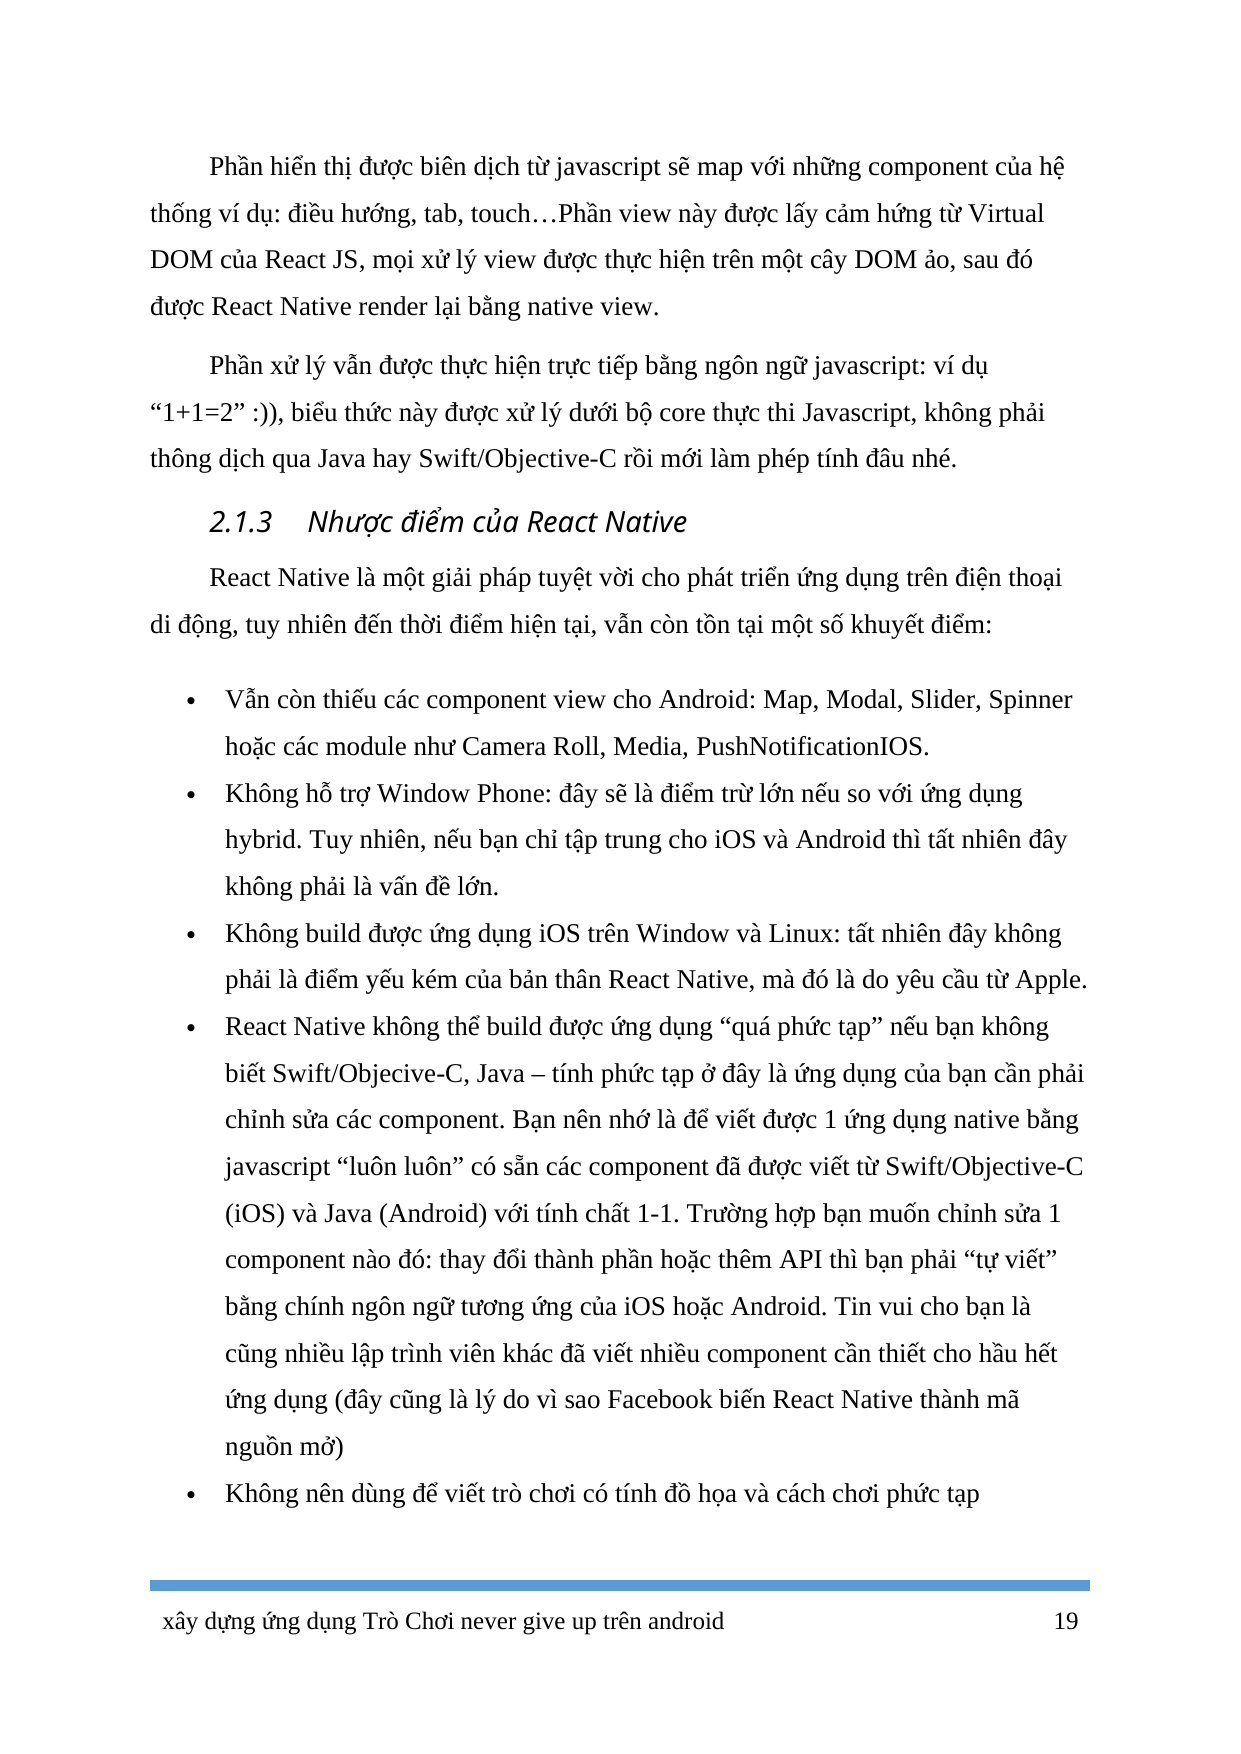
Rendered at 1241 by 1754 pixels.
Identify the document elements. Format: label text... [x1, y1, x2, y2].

list Không build được ứng dụng iOS trên Window và Linux: tất nhiên đây không phải là điểm yếu kém của bản thân React Native, mà đó là do yêu cầu từ Apple. [187, 917, 1090, 995]
list Không hỗ trợ Window Phone: đây sẽ là điểm trừ lớn nếu so với ứng dụng hybrid. Tuy nhiên, nếu bạn chỉ tập trung cho iOS và Android thì tất nhiên đây không phải là vấn đề lớn. [187, 777, 1090, 901]
list Vẫn còn thiếu các component view cho Android: Map, Modal, Slider, Spinner hoặc các module như Camera Roll, Media, PushNotificationIOS. [187, 684, 1090, 761]
text Phần hiển thị được biên dịch từ javascript sẽ map với những component của hệ thống ví dụ: điều hướng, tab, touch…Phần view này được lấy cảm hứng từ Virtual DOM của React JS, mọi xử lý view được thực hiện trên một cây DOM ảo, sau đó được React Native render lại bằng native view. [150, 150, 1090, 321]
list Không nên dùng để viết trò chơi có tính đồ họa và cách chơi phức tạp [187, 1477, 1090, 1508]
text React Native là một giải pháp tuyệt vời cho phát triển ứng dụng trên điện thoại di động, tuy nhiên đến thời điểm hiện tại, vẫn còn tồn tại một số khuyết điểm: [150, 561, 1090, 639]
list Nhược điểm của React Native [209, 502, 1090, 541]
list React Native không thể build được ứng dụng “quá phức tạp” nếu bạn không biết Swift/Objecive-C, Java – tính phức tạp ở đây là ứng dụng của bạn cần phải chỉnh sửa các component. Bạn nên nhớ là để viết được 1 ứng dụng native bằng javascript “luôn luôn” có sẵn các component đã được viết từ Swift/Objective-C (iOS) và Java (Android) với tính chất 1-1. Trường hợp bạn muốn chỉnh sửa 1 component nào đó: thay đổi thành phần hoặc thêm API thì bạn phải “tự viết” bằng chính ngôn ngữ tương ứng của iOS hoặc Android. Tin vui cho bạn là cũng nhiều lập trình viên khác đã viết nhiều component cần thiết cho hầu hết ứng dụng (đây cũng là lý do vì sao Facebook biến React Native thành mã nguồn mở) [187, 1010, 1090, 1461]
text Phần xử lý vẫn được thực hiện trực tiếp bằng ngôn ngữ javascript: ví dụ “1+1=2” :)), biểu thức này được xử lý dưới bộ core thực thi Javascript, không phải thông dịch qua Java hay Swift/Objective-C rồi mới làm phép tính đâu nhé. [150, 349, 1090, 474]
